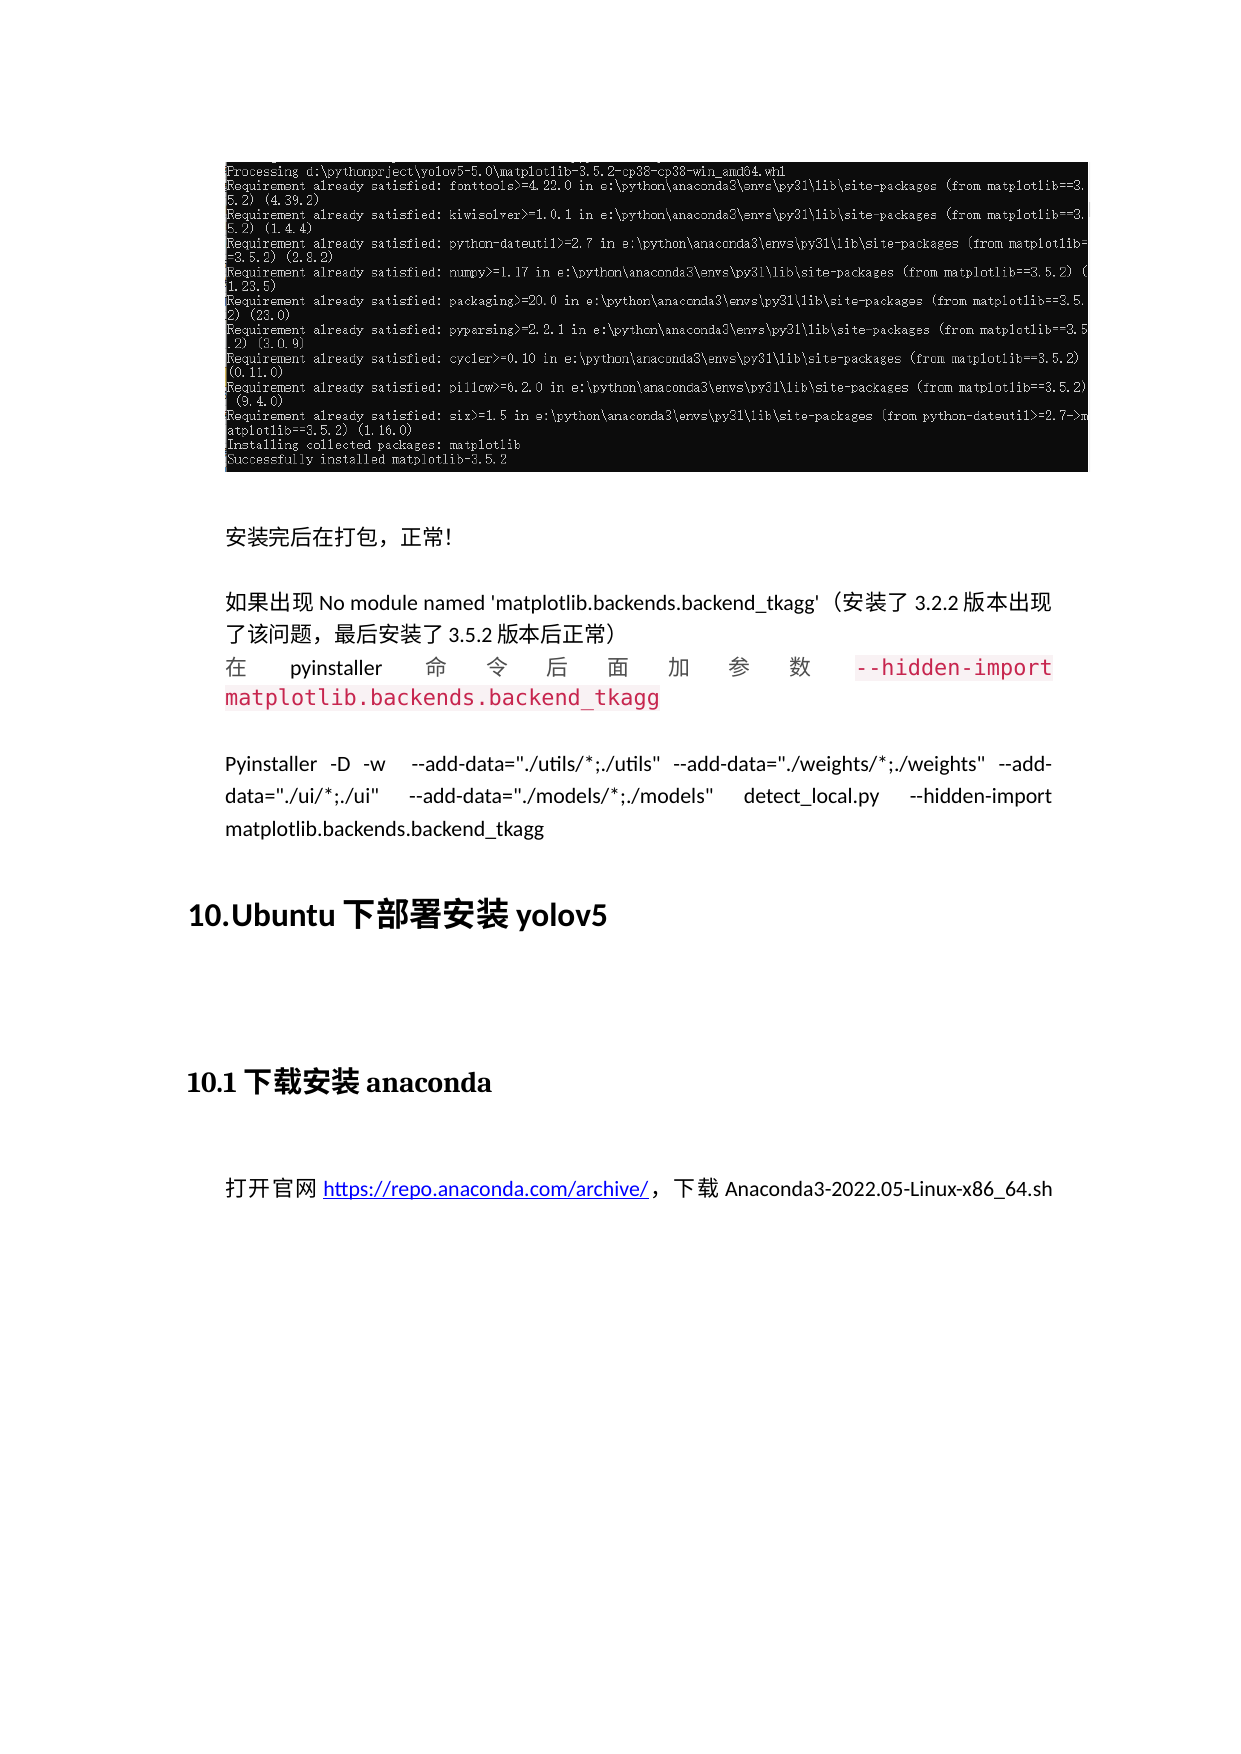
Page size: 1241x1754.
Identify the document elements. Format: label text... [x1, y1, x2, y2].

text 安装完后在打包，正常！ [225, 519, 1053, 552]
text Pyinstaller -D -w --add-data="./utils/*;./utils" --add-data="./weights/*;./weights" --add-data="./ui/*;./ui" --add-data="./models/*;./models" detect_local.py --hidden-import matplotlib.backends.backend_tkagg [225, 747, 1053, 844]
text 如果出现No module named 'matplotlib.backends.backend_tkagg'（安装了3.2.2版本出现了该问题，最后安装了3.5.2版本后正常） [225, 584, 1053, 649]
subtitle 下载安装anaconda [187, 1047, 1053, 1112]
subtitle Ubuntu下部署安装yolov5 [187, 880, 1053, 945]
picture [225, 162, 1091, 472]
text 在pyinstaller命令后面加参数 --hidden-import matplotlib.backends.backend_tkagg [225, 649, 1053, 714]
list 打开官网https://repo.anaconda.com/archive/，下载Anaconda3-2022.05-Linux-x86_64.sh [225, 1170, 1053, 1203]
